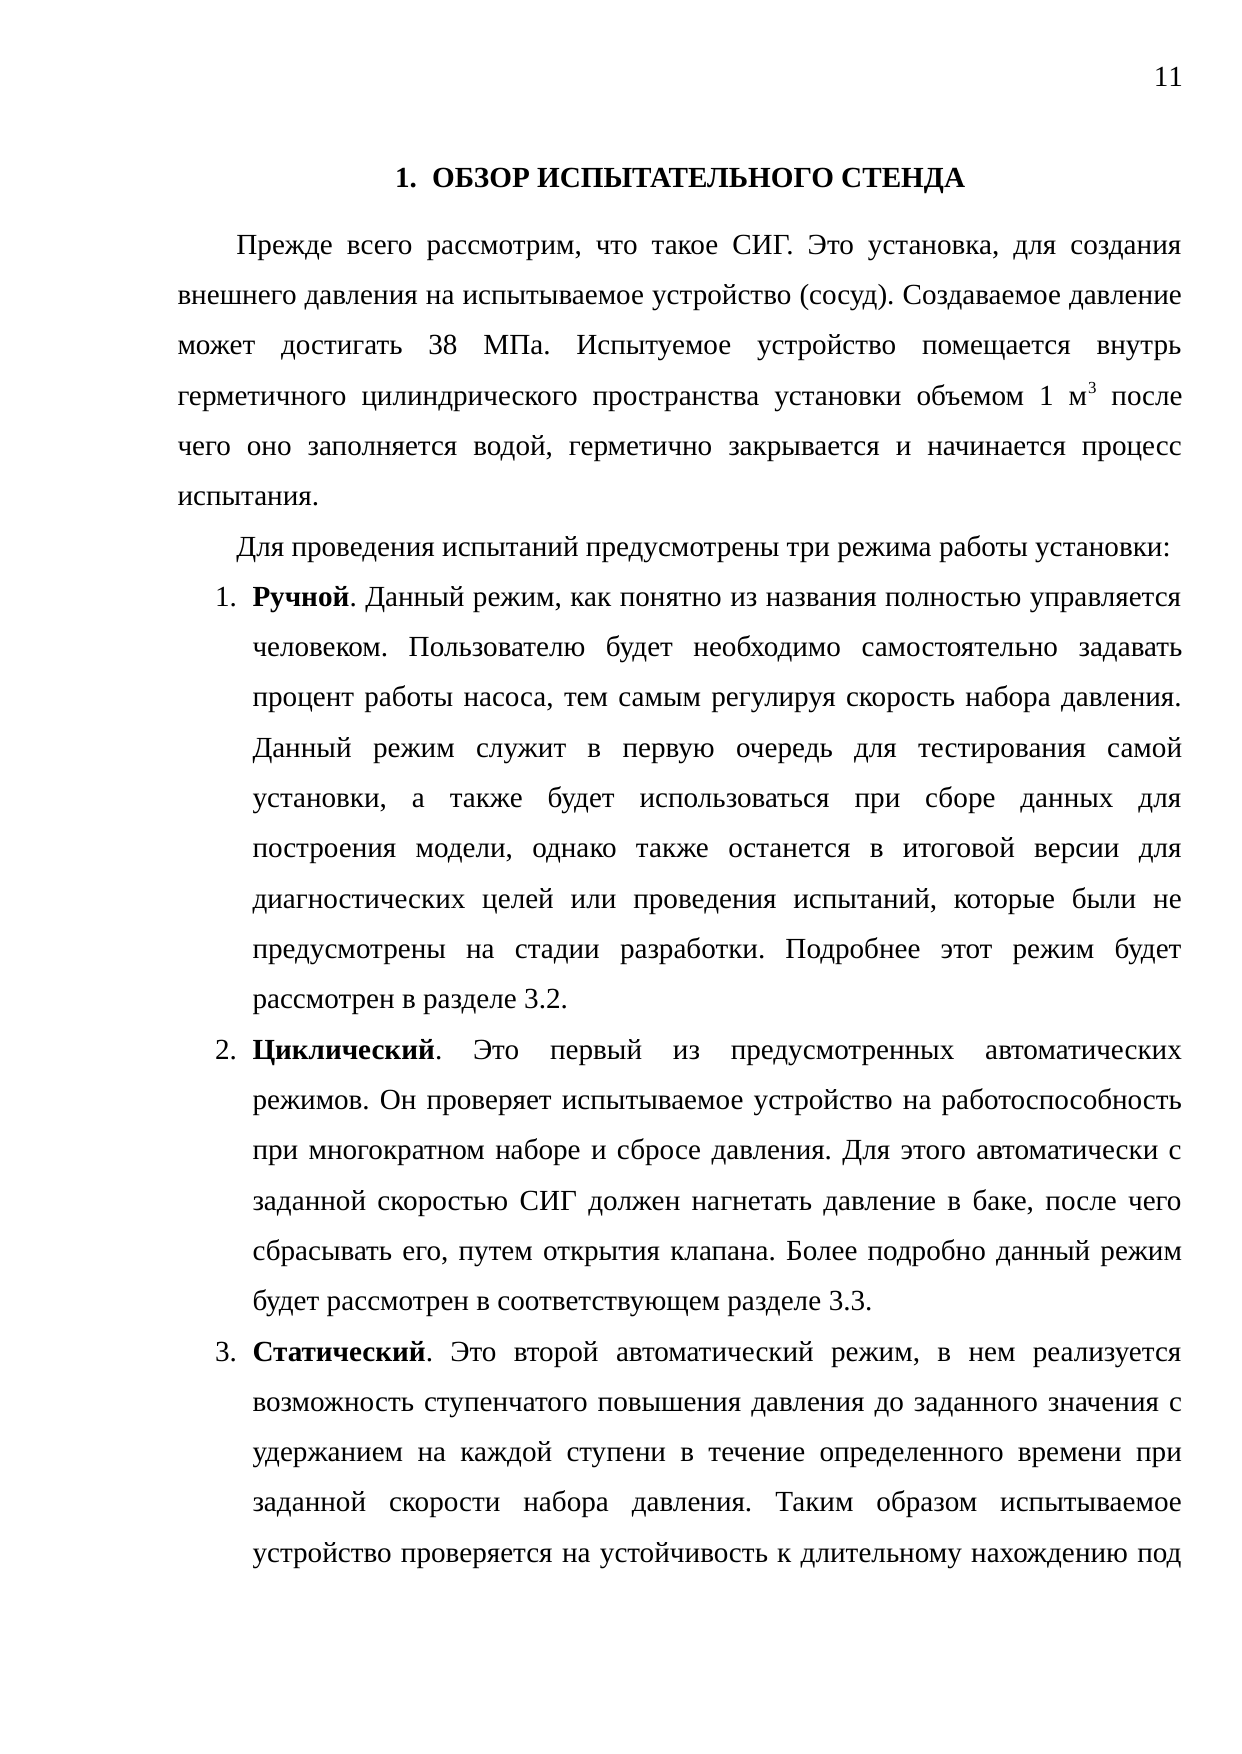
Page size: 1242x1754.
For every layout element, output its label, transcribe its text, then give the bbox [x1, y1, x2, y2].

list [215, 1334, 1183, 1568]
text Для проведения испытаний предусмотрены три режима работы установки: [177, 529, 1183, 562]
subtitle ОБЗОР ИСПЫТАТЕЛЬНОГО СТЕНДА [177, 160, 1183, 193]
list Циклический. Это первый из предусмотренных автоматических режимов. Он проверяет испытываемое устройство на работоспособность при многократном наборе и сбросе давления. Для этого автоматически с заданной скоростью СИГ должен нагнетать давление в баке, после чего сбрасывать его, путем открытия клапана. Более подробно данный режим будет рассмотрен в соответствующем разделе 3.3. [215, 1032, 1183, 1317]
list Ручной. Данный режим, как понятно из названия полностью управляется человеком. Пользователю будет необходимо самостоятельно задавать процент работы насоса, тем самым регулируя скорость набора давления. Данный режим служит в первую очередь для тестирования самой установки, а также будет использоваться при сборе данных для построения модели, однако также останется в итоговой версии для диагностических целей или проведения испытаний, которые были не предусмотрены на стадии разработки. Подробнее этот режим будет рассмотрен в разделе 3.2. [215, 579, 1183, 1015]
text Прежде всего рассмотрим, что такое СИГ. Это установка, для создания внешнего давления на испытываемое устройство (сосуд). Создаваемое давление может достигать 38 МПа. Испытуемое устройство помещается внутрь герметичного цилиндрического пространства установки объемом 1 м3 после чего оно заполняется водой, герметично закрывается и начинается процесс испытания. [177, 227, 1183, 512]
